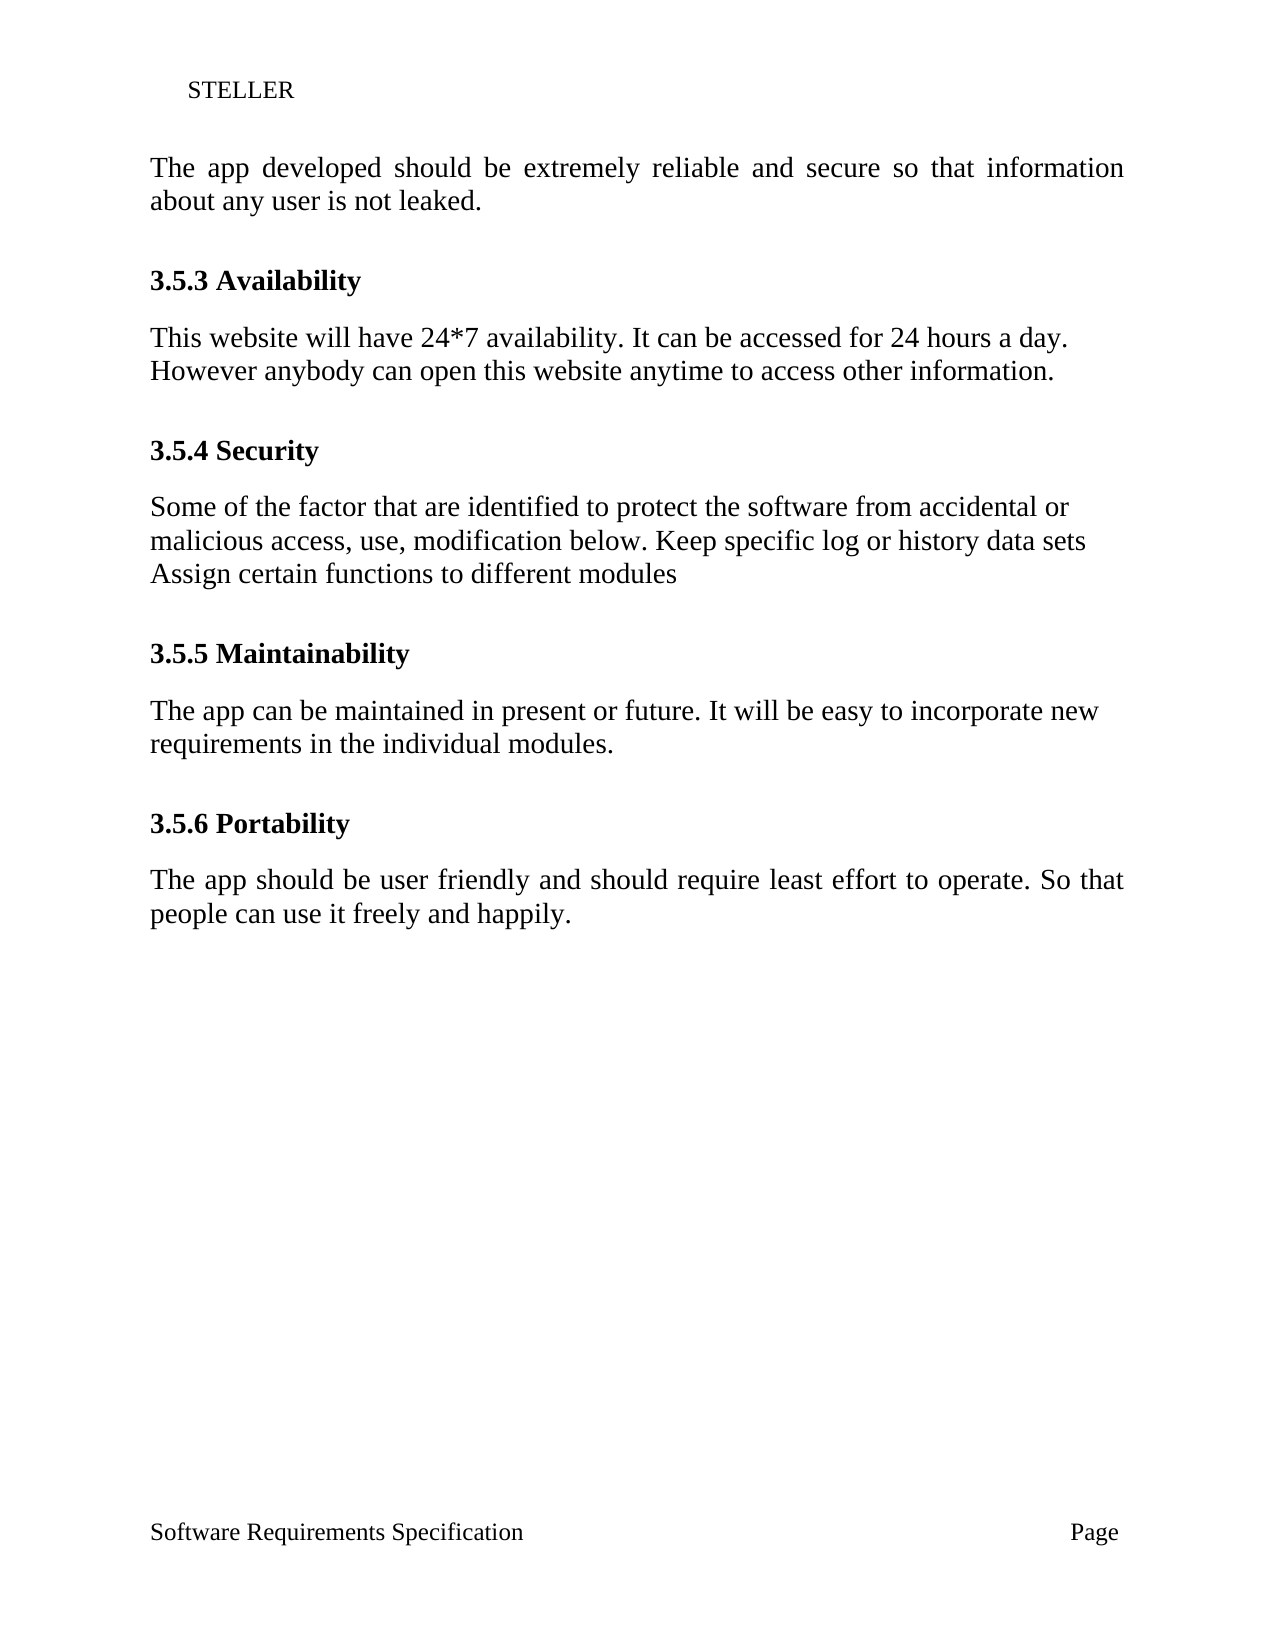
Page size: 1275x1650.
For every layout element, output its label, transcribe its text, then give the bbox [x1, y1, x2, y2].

subtitle 3.5.5 Maintainability [150, 636, 1125, 669]
text The app can be maintained in present or future. It will be easy to incorporate new requirements in the individual modules. [150, 693, 1125, 760]
subtitle 3.5.3 Availability [150, 263, 1125, 297]
text The app developed should be extremely reliable and secure so that information about any user is not leaked. [150, 150, 1125, 217]
text The app should be user friendly and should require least effort to operate. So that people can use it freely and happily. [150, 862, 1125, 929]
subtitle 3.5.6 Portability [150, 806, 1125, 839]
text Some of the factor that are identified to protect the software from accidental or malicious access, use, modification below. Keep specific log or history data sets [150, 489, 1125, 556]
text This website will have 24*7 availability. It can be accessed for 24 hours a day. [150, 320, 1125, 353]
text Assign certain functions to different modules [150, 556, 1125, 590]
text However anybody can open this website anytime to access other information. [150, 353, 1125, 387]
subtitle 3.5.4 Security [150, 433, 1125, 466]
